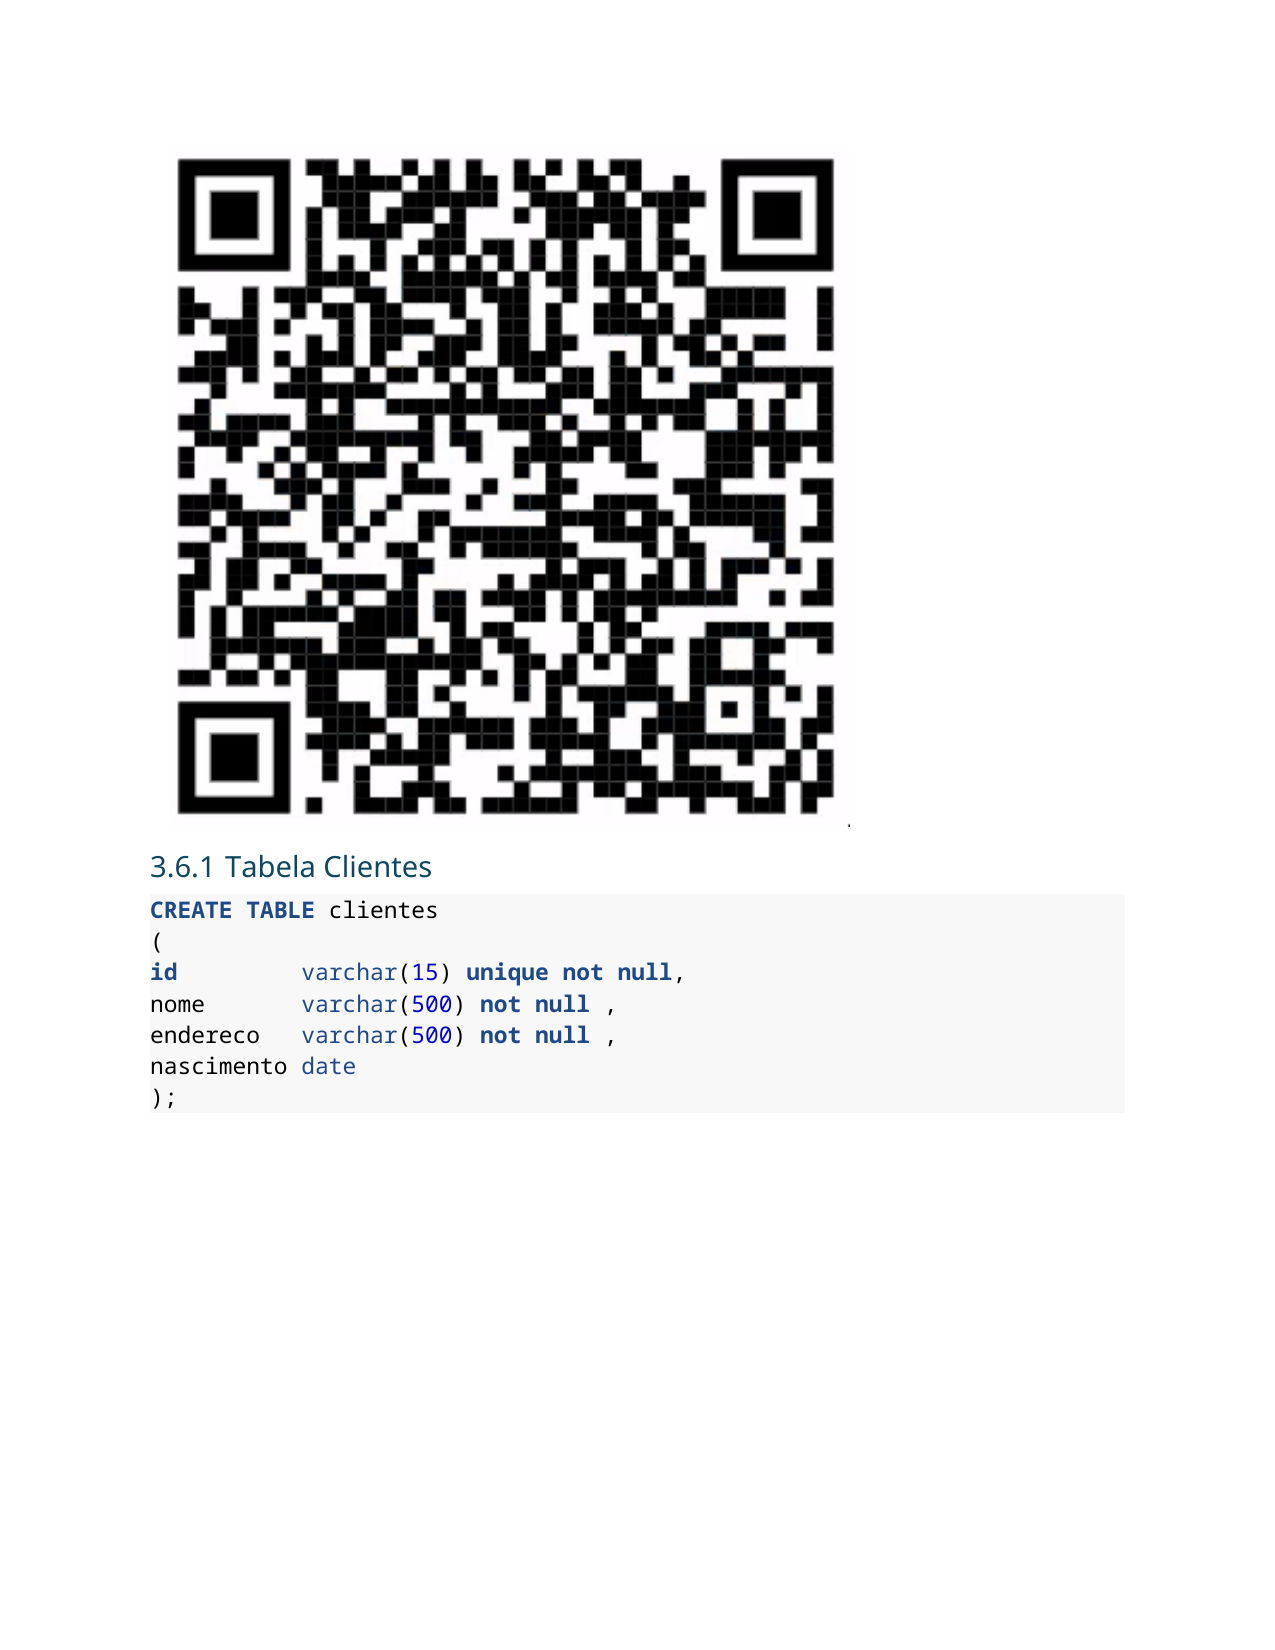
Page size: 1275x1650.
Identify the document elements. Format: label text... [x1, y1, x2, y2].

subtitle 3.6.1 Tabela Clientes [150, 846, 1125, 886]
text CREATE TABLE clientes ( id varchar(15) unique not null, nome varchar(500) not null , endereco varchar(500) not null , nascimento date ); [164, 894, 1125, 1113]
picture [168, 150, 850, 827]
